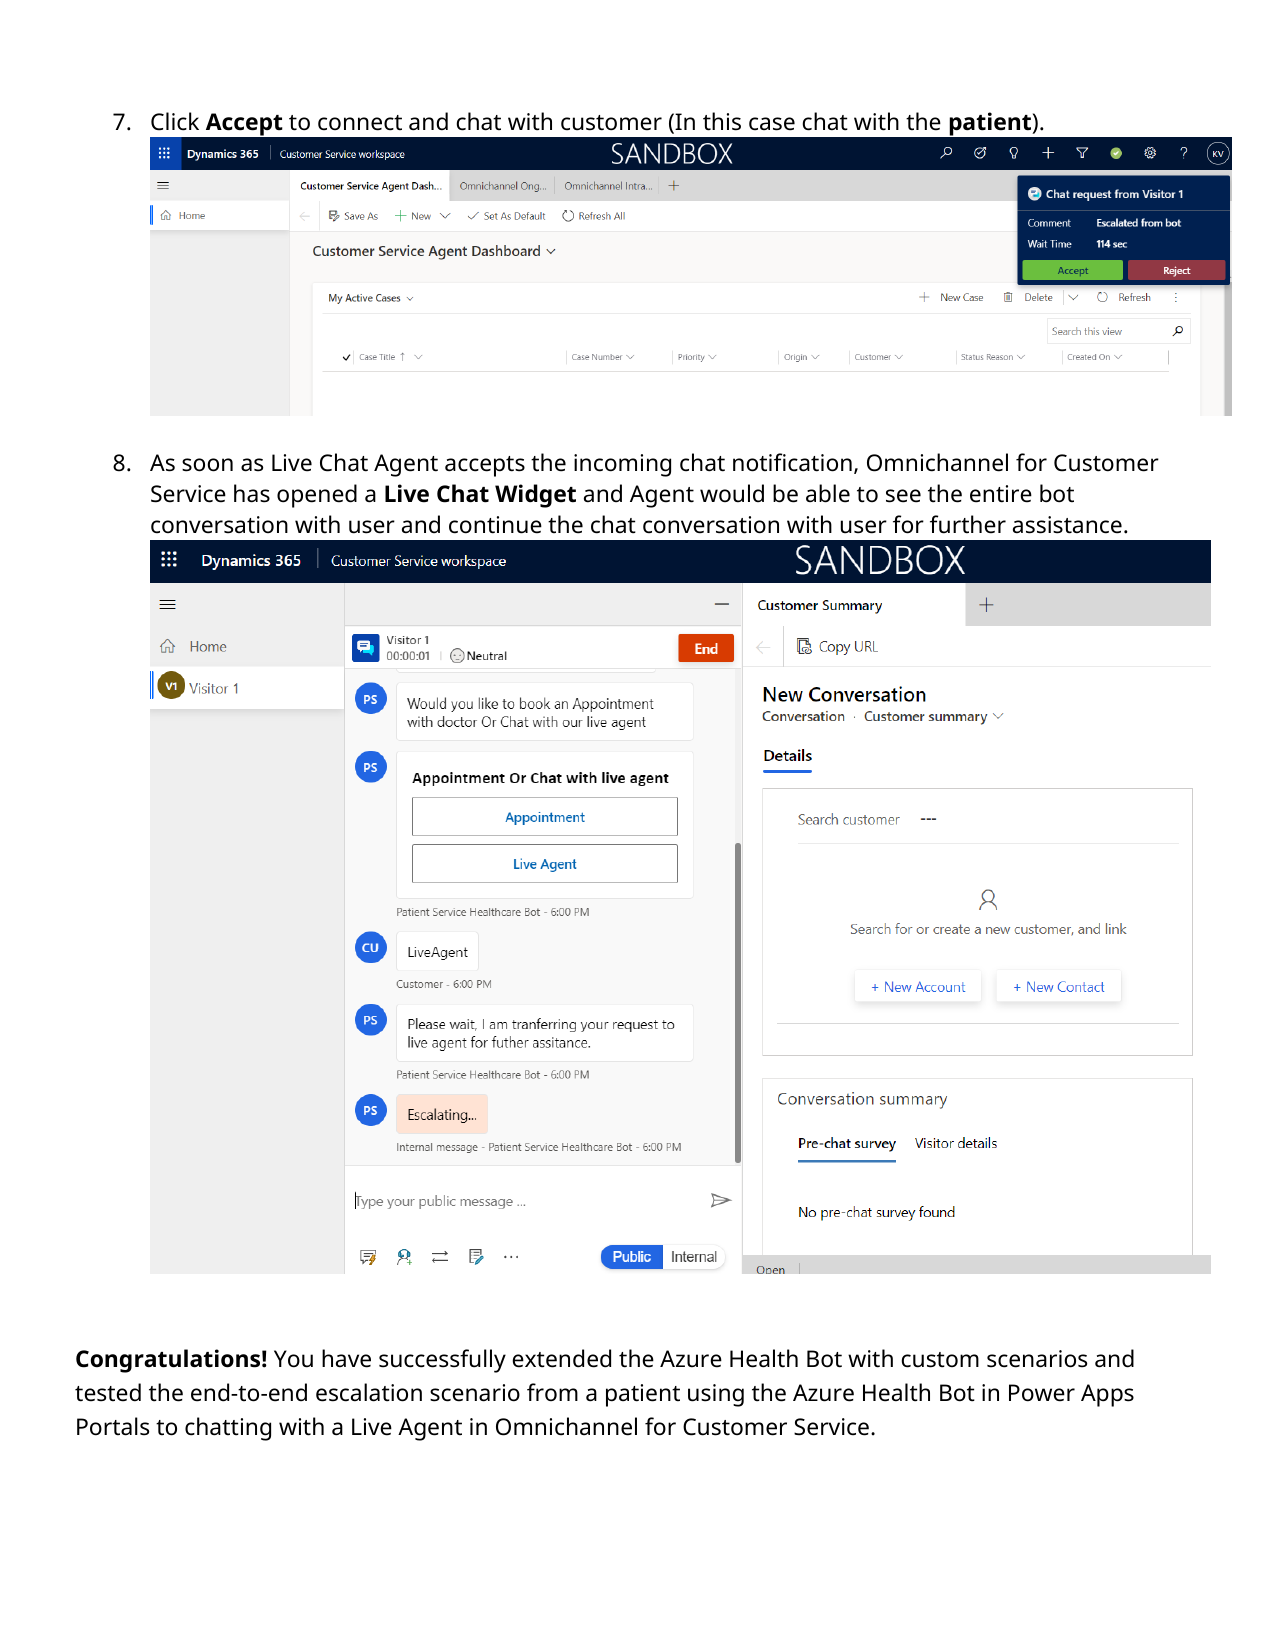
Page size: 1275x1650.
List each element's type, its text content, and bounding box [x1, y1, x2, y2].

picture [150, 137, 1232, 416]
picture [150, 540, 1211, 1274]
list Click Accept to connect and chat with customer (In this case chat with the patient). [112, 106, 1200, 137]
text Congratulations! You have successfully extended the Azure Health Bot with custom scenarios and tested the end-to-end escalation scenario from a patient using the Azure Health Bot in Power Apps Portals to chatting with a Live Agent in Omnichannel for Customer Service. [75, 1343, 1200, 1442]
